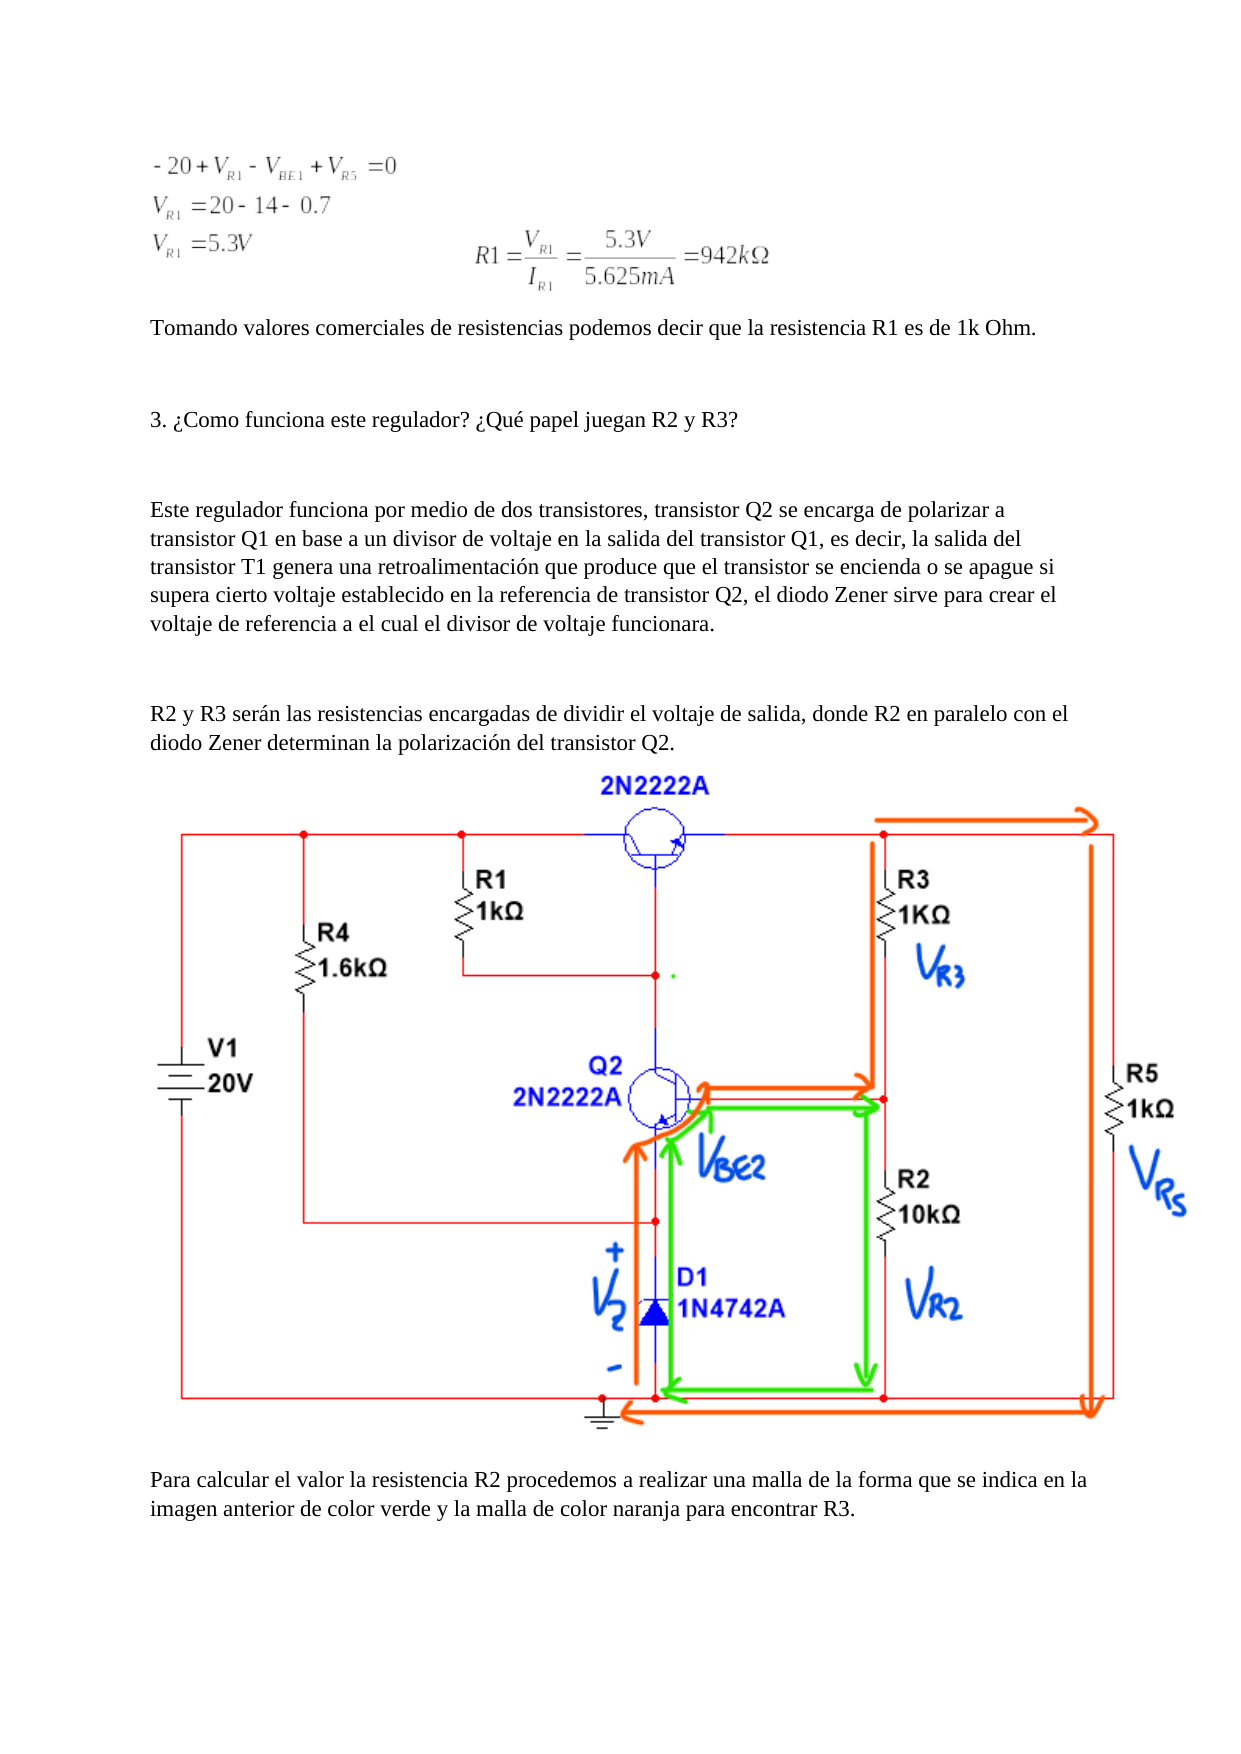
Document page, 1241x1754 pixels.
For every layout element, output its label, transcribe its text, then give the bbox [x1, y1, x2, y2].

text Tomando valores comerciales de resistencias podemos decir que la resistencia R1 es de 1k Ohm. [150, 314, 1090, 340]
picture [150, 773, 1191, 1448]
text Este regulador funciona por medio de dos transistores, transistor Q2 se encarga de polarizar a transistor Q1 en base a un divisor de voltaje en la salida del transistor Q1, es decir, la salida del transistor T1 genera una retroalimentación que produce que el transistor se encienda o se apague si supera cierto voltaje establecido en la referencia de transistor Q2, el diodo Zener sirve para crear el voltaje de referencia a el cual el divisor de voltaje funcionara. [150, 496, 1090, 636]
text 3. ¿Como funciona este regulador? ¿Qué papel juegan R2 y R3? [150, 406, 1090, 432]
text R2 y R3 serán las resistencias encargadas de dividir el voltaje de salida, donde R2 en paralelo con el diodo Zener determinan la polarización del transistor Q2. [150, 700, 1090, 755]
text Para calcular el valor la resistencia R2 procedemos a realizar una malla de la forma que se indica en la imagen anterior de color verde y la malla de color naranja para encontrar R3. [150, 1466, 1090, 1521]
